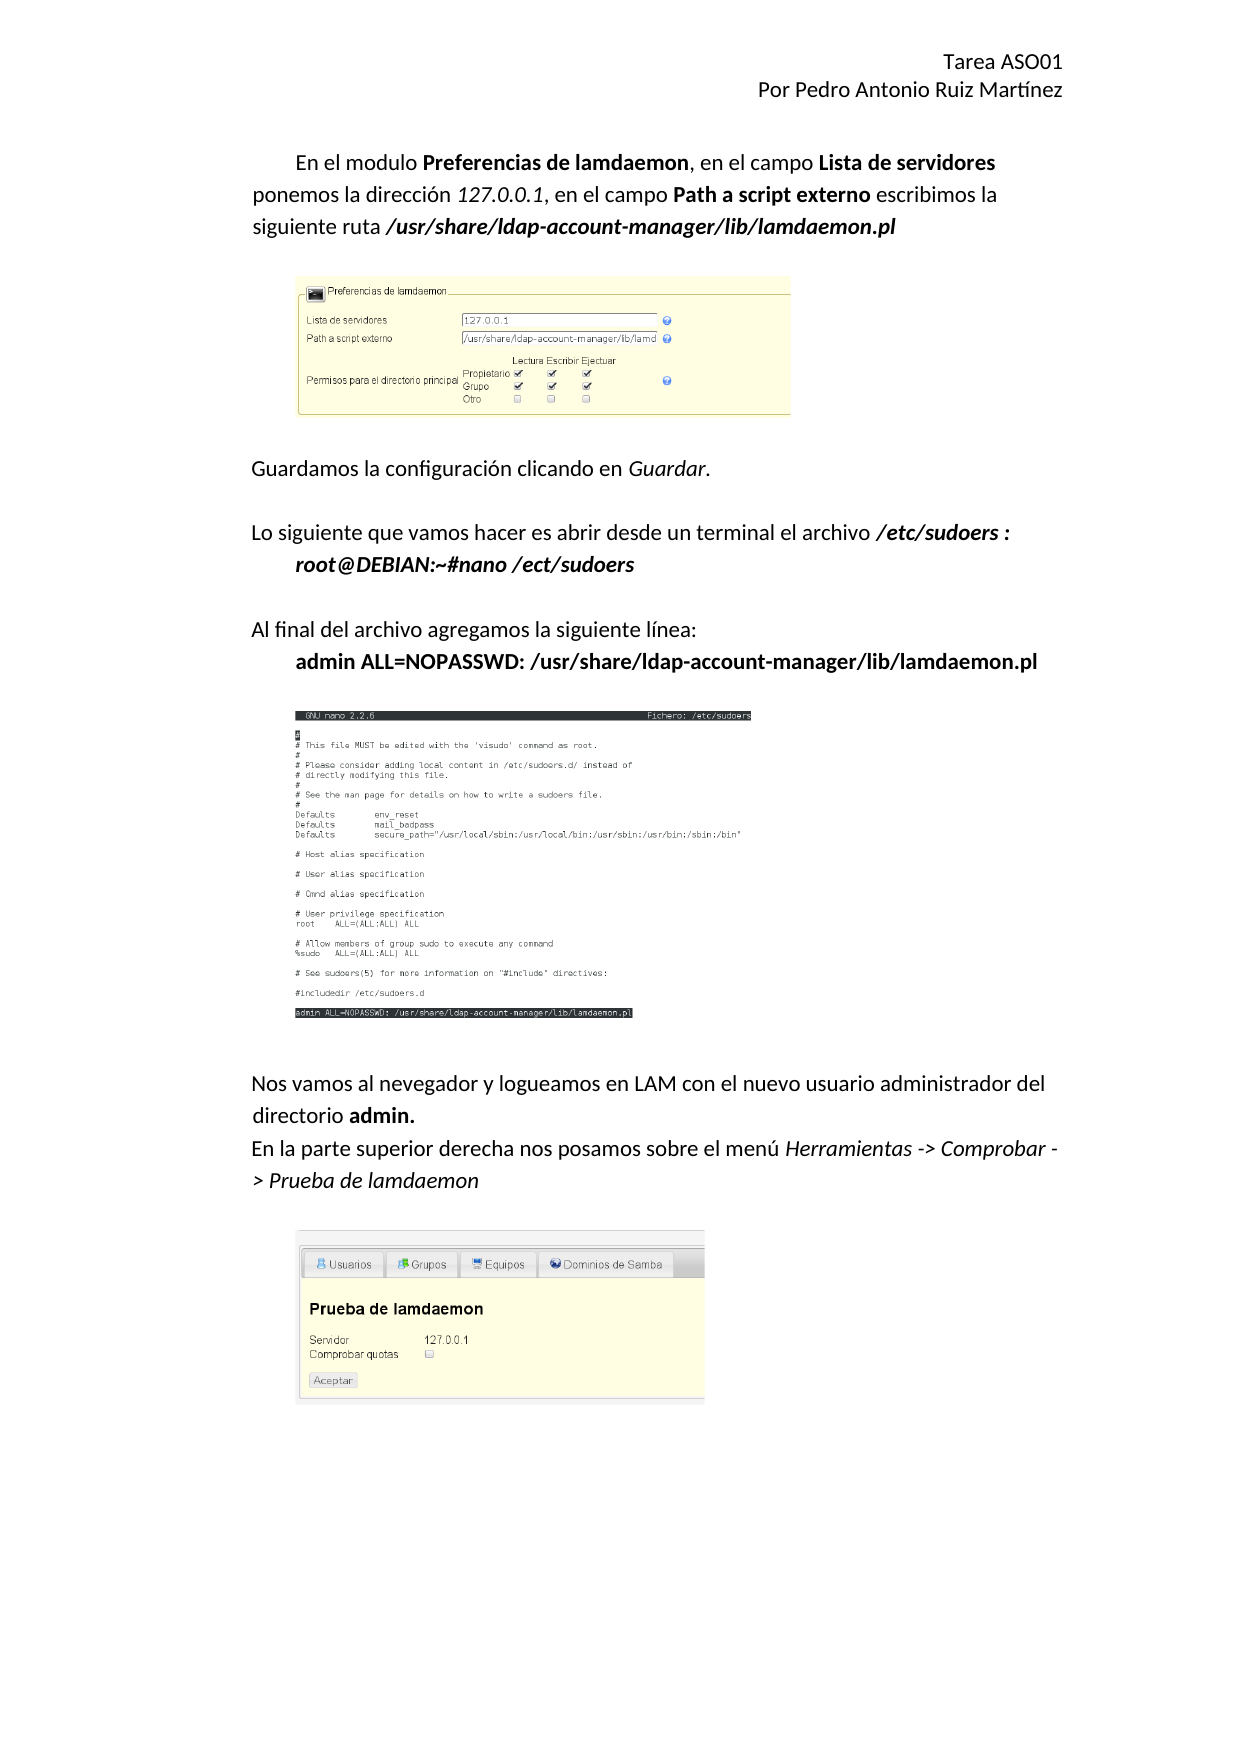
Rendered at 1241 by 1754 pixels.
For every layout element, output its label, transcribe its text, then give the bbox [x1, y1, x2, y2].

list admin ALL=NOPASSWD: /usr/share/ldap-account-manager/lib/lamdaemon.pl [252, 647, 1063, 675]
picture [295, 1230, 705, 1405]
list Lo siguiente que vamos hacer es abrir desde un terminal el archivo /etc/sudoers : [251, 518, 1063, 546]
picture [295, 276, 791, 418]
list root@DEBIAN:~#nano /ect/sudoers [252, 550, 1063, 578]
list Guardamos la configuración clicando en Guardar. [251, 454, 1063, 482]
list En el modulo Preferencias de lamdaemon, en el campo Lista de servidores ponemos la dirección 127.0.0.1, en el campo Path a script externo escribimos la siguiente ruta /usr/share/ldap-account-manager/lib/lamdaemon.pl [252, 148, 1063, 240]
picture [295, 711, 751, 1033]
list Al final del archivo agregamos la siguiente línea: [251, 615, 1063, 643]
list Nos vamos al nevegador y logueamos en LAM con el nuevo usuario administrador del directorio admin. [251, 1069, 1063, 1129]
list En la parte superior derecha nos posamos sobre el menú Herramientas -> Comprobar -> Prueba de lamdaemon [251, 1134, 1063, 1194]
